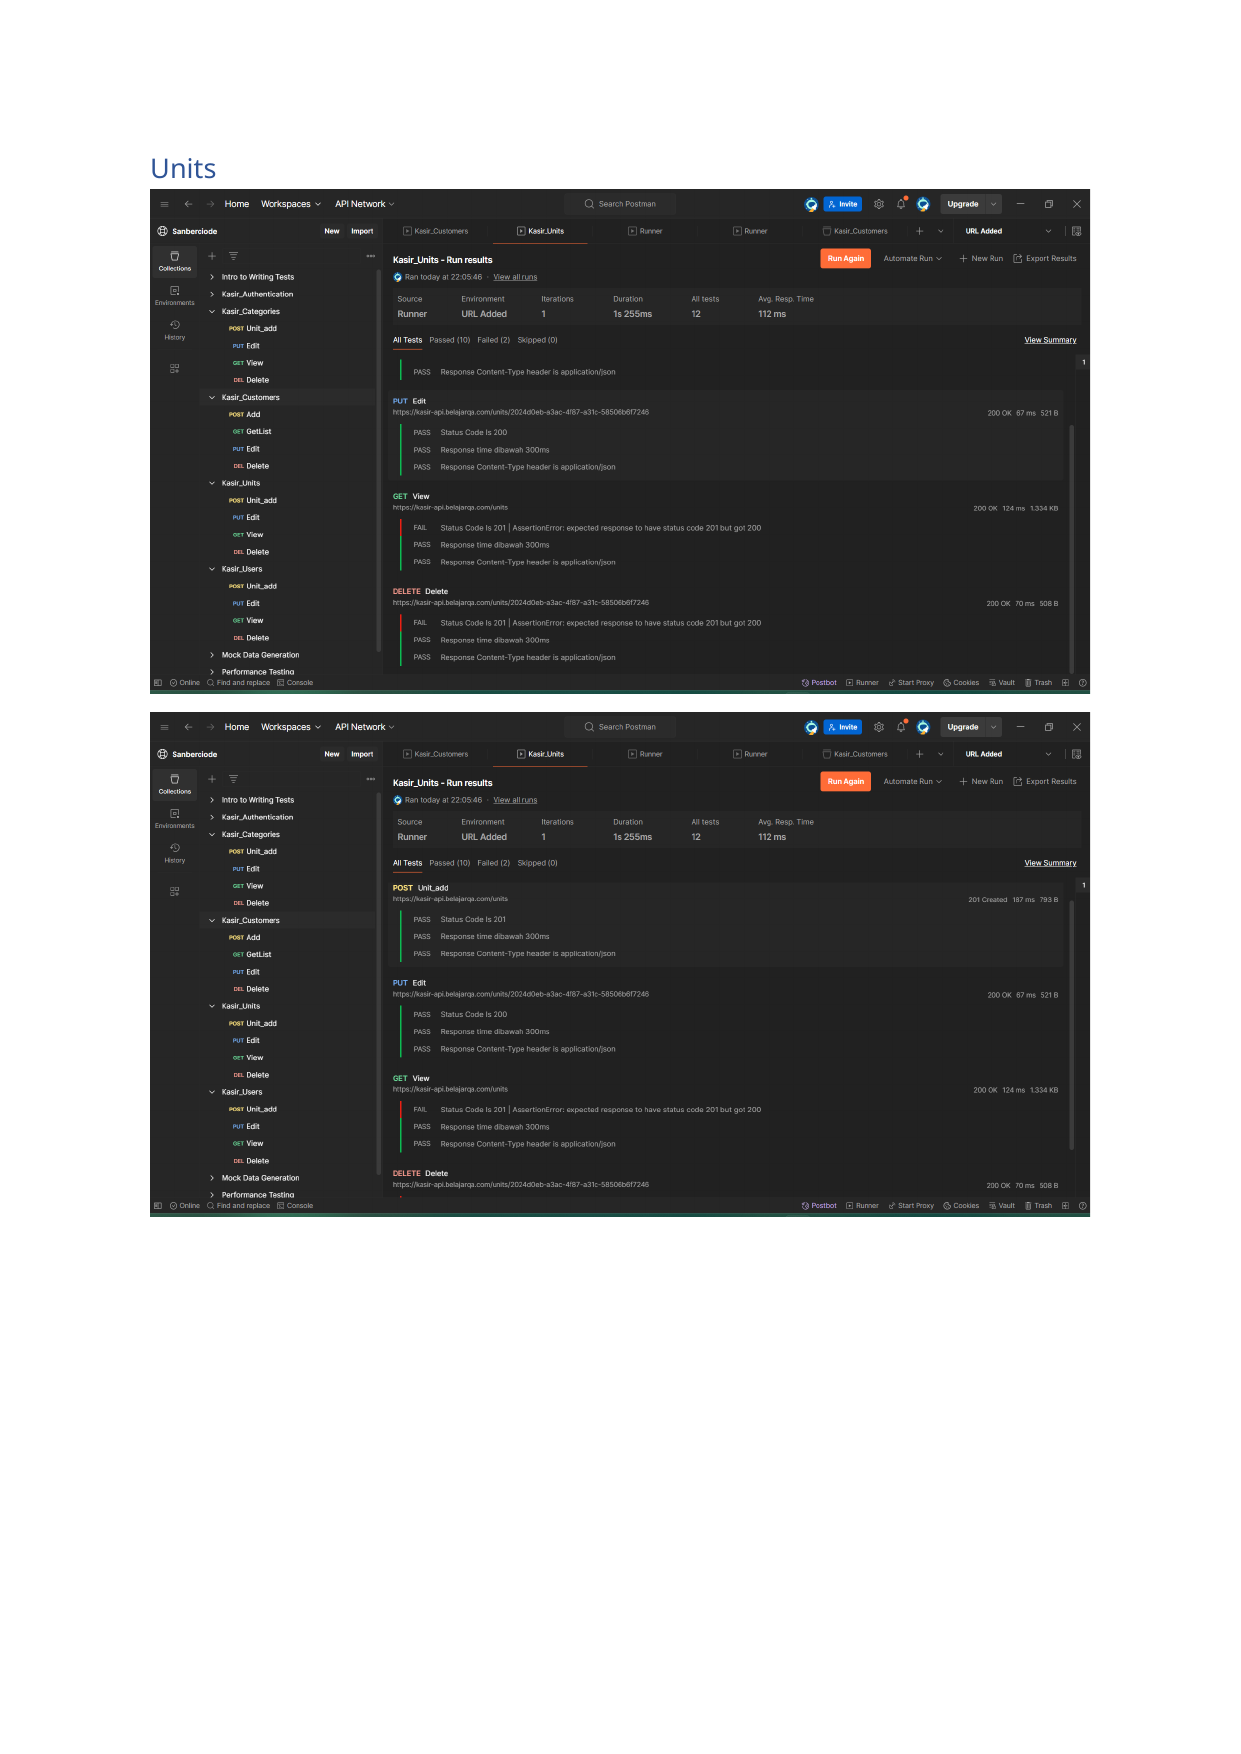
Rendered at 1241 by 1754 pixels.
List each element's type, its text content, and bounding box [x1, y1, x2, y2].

subtitle Units [150, 150, 1090, 187]
picture [150, 712, 1091, 1217]
picture [150, 189, 1091, 694]
